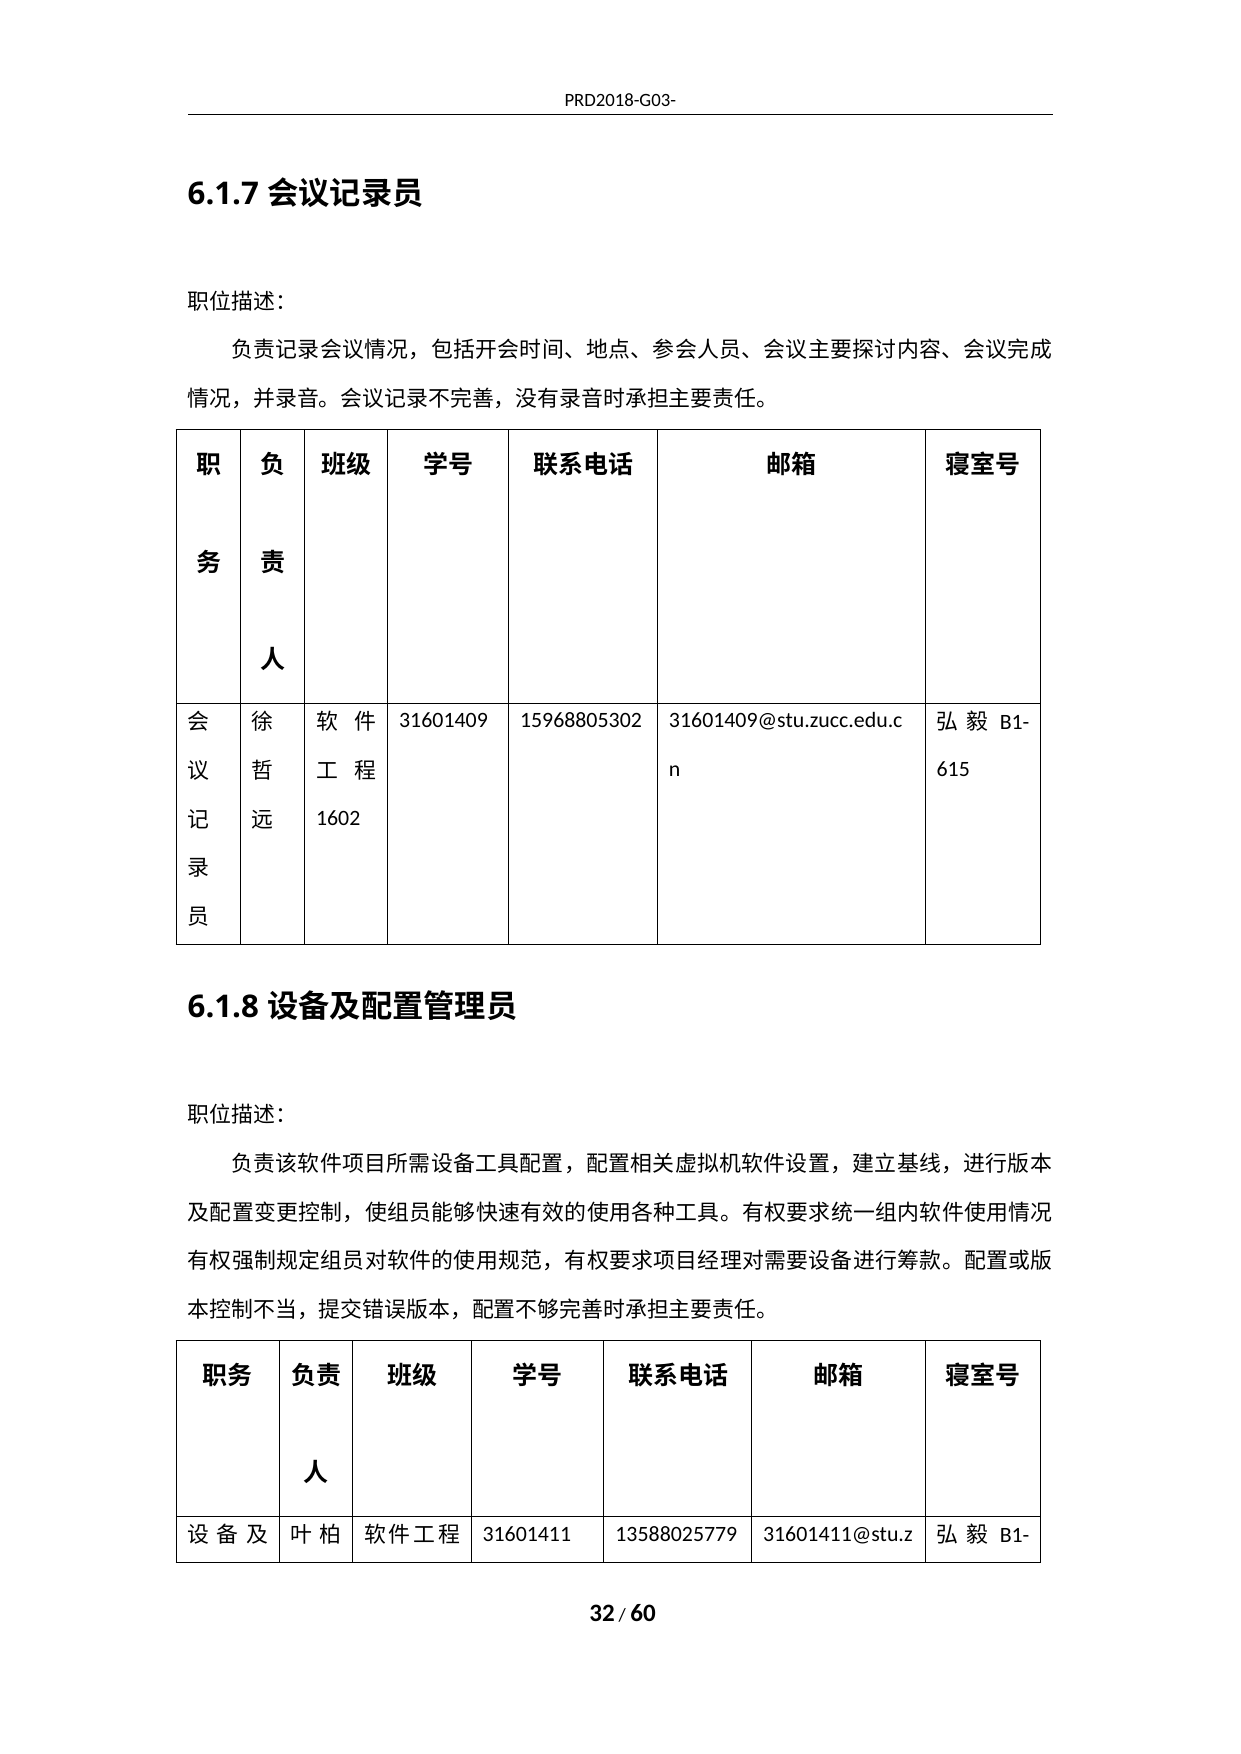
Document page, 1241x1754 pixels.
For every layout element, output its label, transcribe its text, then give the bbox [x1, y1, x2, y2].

table_cell 31601409 [388, 704, 508, 944]
text 负责记录会议情况，包括开会时间、地点、参会人员、会议主要探讨内容、会议完成情况，并录音。会议记录不完善，没有录音时承担主要责任。 [187, 332, 1053, 413]
table_header 职务 [177, 1341, 279, 1516]
table_header 班级 [353, 1341, 471, 1516]
table_header 邮箱 [752, 1341, 925, 1516]
table_header 联系电话 [509, 430, 657, 703]
table_header 负责人 [280, 1341, 352, 1516]
table_cell 软件工程1602 [353, 1517, 471, 1562]
table_cell 设备及配置管理员 [177, 1517, 279, 1562]
table_header 班级 [305, 430, 387, 703]
table_header 学号 [388, 430, 508, 703]
subtitle 6.1.8 设备及配置管理员 [187, 972, 1053, 1037]
table_cell 弘毅B1-615 [926, 1517, 1040, 1562]
table_cell 15968805302 [509, 704, 657, 944]
table_cell 软件工程1602 [305, 704, 387, 944]
table_cell 31601409@stu.zucc.edu.cn [658, 704, 925, 944]
table_header 寝室号 [926, 1341, 1040, 1516]
table_cell 弘毅B1-615 [926, 704, 1040, 944]
table_header 职务 [177, 430, 240, 703]
table_cell 徐哲远 [241, 704, 304, 944]
table_header 学号 [472, 1341, 603, 1516]
table_header 联系电话 [604, 1341, 751, 1516]
table_cell 会议记录员 [177, 704, 240, 944]
subtitle 6.1.7 会议记录员 [187, 158, 1053, 223]
text 负责该软件项目所需设备工具配置，配置相关虚拟机软件设置，建立基线，进行版本及配置变更控制，使组员能够快速有效的使用各种工具。有权要求统一组内软件使用情况，有权强制规定组员对软件的使用规范，有权要求项目经理对需要设备进行筹款。配置或版本控制不当，提交错误版本，配置不够完善时承担主要责任。 [187, 1145, 1053, 1324]
table_header 寝室号 [926, 430, 1040, 703]
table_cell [752, 1517, 925, 1562]
text 职位描述： [187, 1097, 1053, 1129]
table_cell 31601411 [472, 1517, 603, 1562]
table_cell 叶柏成 [280, 1517, 352, 1562]
text 职位描述： [187, 284, 1053, 316]
table_header 邮箱 [658, 430, 925, 703]
table_header 负责人 [241, 430, 304, 703]
table_cell 13588025779 [604, 1517, 751, 1562]
